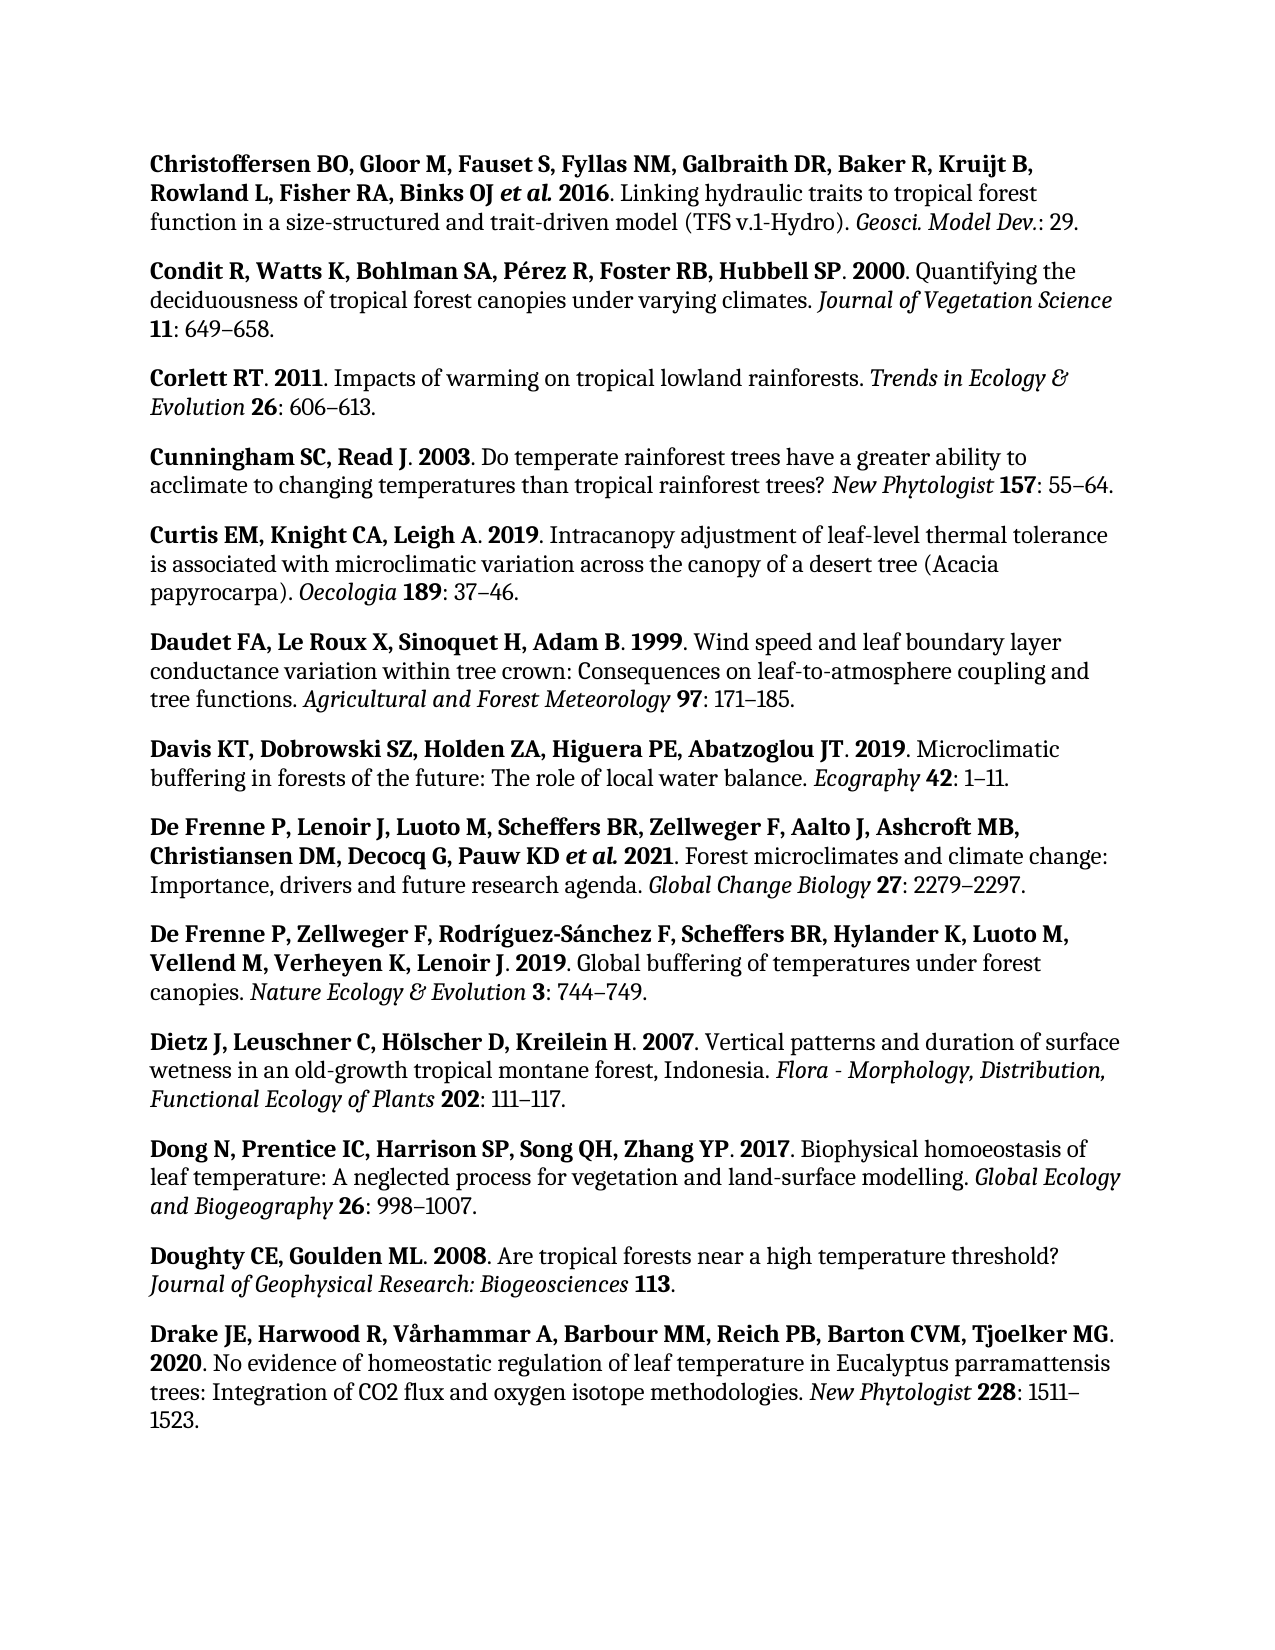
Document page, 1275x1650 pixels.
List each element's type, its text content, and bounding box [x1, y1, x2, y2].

text De Frenne P, Zellweger F, Rodríguez-Sánchez F, Scheffers BR, Hylander K, Luoto M, Vellend M, Verheyen K, Lenoir J. 2019. Global buffering of temperatures under forest canopies. Nature Ecology & Evolution 3: 744–749. [150, 920, 1125, 1007]
text Dong N, Prentice IC, Harrison SP, Song QH, Zhang YP. 2017. Biophysical homoeostasis of leaf temperature: A neglected process for vegetation and land-surface modelling. Global Ecology and Biogeography 26: 998–1007. [150, 1134, 1125, 1221]
text Doughty CE, Goulden ML. 2008. Are tropical forests near a high temperature threshold? Journal of Geophysical Research: Biogeosciences 113. [150, 1242, 1125, 1299]
text Davis KT, Dobrowski SZ, Holden ZA, Higuera PE, Abatzoglou JT. 2019. Microclimatic buffering in forests of the future: The role of local water balance. Ecography 42: 1–11. [150, 735, 1125, 792]
text Cunningham SC, Read J. 2003. Do temperate rainforest trees have a greater ability to acclimate to changing temperatures than tropical rainforest trees? New Phytologist 157: 55–64. [150, 442, 1125, 500]
text Corlett RT. 2011. Impacts of warming on tropical lowland rainforests. Trends in Ecology & Evolution 26: 606–613. [150, 364, 1125, 422]
text De Frenne P, Lenoir J, Luoto M, Scheffers BR, Zellweger F, Aalto J, Ashcroft MB, Christiansen DM, Decocq G, Pauw KD et al. 2021. Forest microclimates and climate change: Importance, drivers and future research agenda. Global Change Biology 27: 2279–2297. [150, 813, 1125, 899]
text Christoffersen BO, Gloor M, Fauset S, Fyllas NM, Galbraith DR, Baker R, Kruijt B, Rowland L, Fisher RA, Binks OJ et al. 2016. Linking hydraulic traits to tropical forest function in a size-structured and trait-driven model (TFS v.1-Hydro). Geosci. Model Dev.: 29. [150, 150, 1125, 236]
text Dietz J, Leuschner C, Hölscher D, Kreilein H. 2007. Vertical patterns and duration of surface wetness in an old-growth tropical montane forest, Indonesia. Flora - Morphology, Distribution, Functional Ecology of Plants 202: 111–117. [150, 1027, 1125, 1114]
text Curtis EM, Knight CA, Leigh A. 2019. Intracanopy adjustment of leaf-level thermal tolerance is associated with microclimatic variation across the canopy of a desert tree (Acacia papyrocarpa). Oecologia 189: 37–46. [150, 521, 1125, 607]
text Drake JE, Harwood R, Vårhammar A, Barbour MM, Reich PB, Barton CVM, Tjoelker MG. 2020. No evidence of homeostatic regulation of leaf temperature in Eucalyptus parramattensis trees: Integration of CO2 flux and oxygen isotope methodologies. New Phytologist 228: 1511–1523. [150, 1320, 1125, 1435]
text Condit R, Watts K, Bohlman SA, Pérez R, Foster RB, Hubbell SP. 2000. Quantifying the deciduousness of tropical forest canopies under varying climates. Journal of Vegetation Science 11: 649–658. [150, 257, 1125, 343]
text Daudet FA, Le Roux X, Sinoquet H, Adam B. 1999. Wind speed and leaf boundary layer conductance variation within tree crown: Consequences on leaf-to-atmosphere coupling and tree functions. Agricultural and Forest Meteorology 97: 171–185. [150, 628, 1125, 714]
